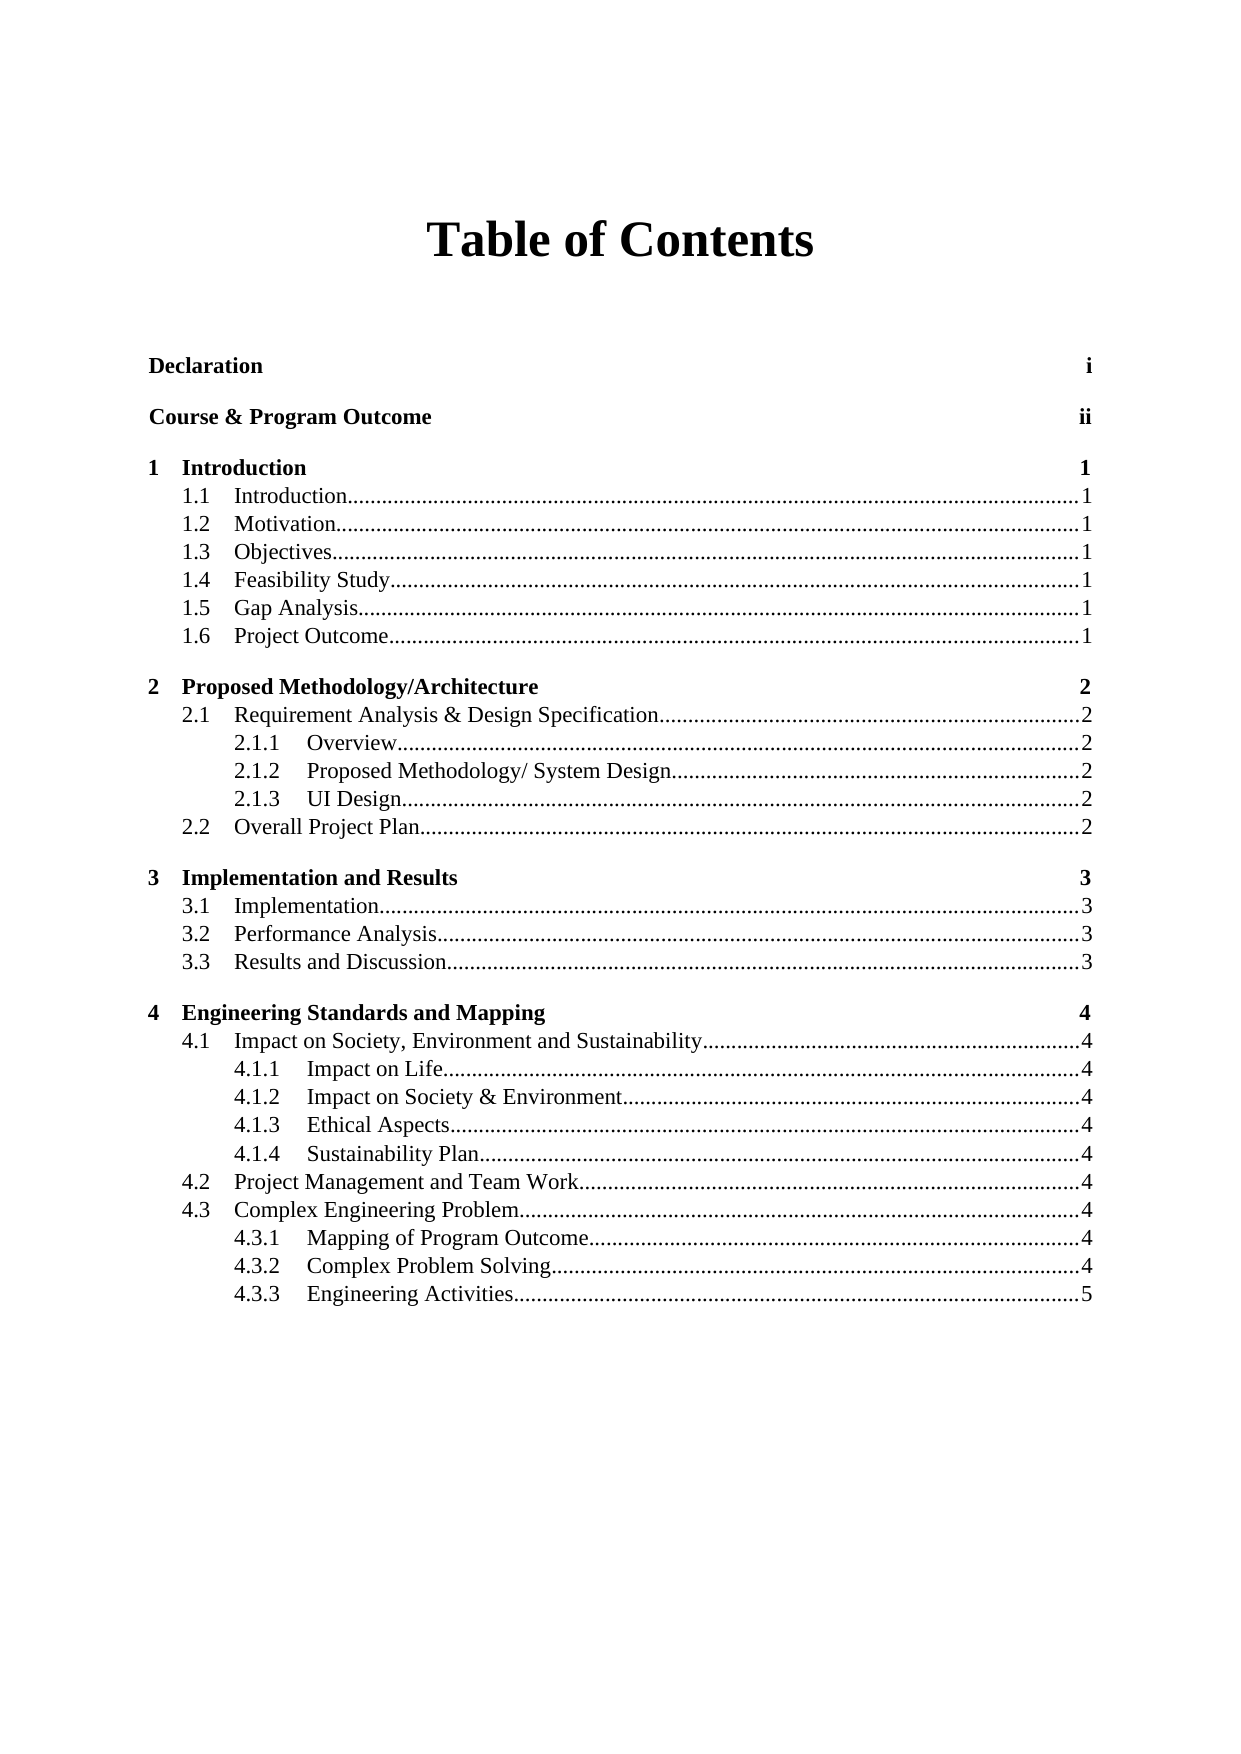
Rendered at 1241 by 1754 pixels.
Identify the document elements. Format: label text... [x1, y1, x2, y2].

list Implementation 3 [182, 892, 1146, 918]
text Course & Program Outcome ii [135, 403, 1105, 429]
subtitle Table of Contents [135, 208, 1105, 267]
list Overview 2 [234, 729, 1146, 755]
text Declaration i [135, 352, 1105, 379]
list Impact on Life 4 [234, 1055, 1146, 1082]
list Impact on Society, Environment and Sustainability 4 [182, 1027, 1146, 1053]
list Performance Analysis 3 [182, 920, 1146, 947]
list Impact on Society & Environment 4 [234, 1083, 1146, 1110]
list Proposed Methodology/ System Design 2 [234, 757, 1146, 783]
list Feasibility Study 1 [182, 566, 1146, 592]
list Proposed Methodology/Architecture 2 [148, 673, 1146, 699]
list Implementation and Results 3 [148, 864, 1146, 891]
list Sustainability Plan 4 [234, 1139, 1146, 1166]
list Mapping of Program Outcome 4 [234, 1224, 1146, 1250]
list Engineering Activities 5 [234, 1280, 1146, 1307]
list Engineering Standards and Mapping 4 [148, 999, 1146, 1025]
list Introduction 1 [148, 454, 1146, 480]
list Objectives 1 [182, 538, 1146, 564]
list Introduction 1 [182, 482, 1146, 508]
list UI Design 2 [234, 785, 1146, 812]
list Complex Problem Solving 4 [234, 1252, 1146, 1278]
list Project Outcome 1 [182, 622, 1146, 648]
list Project Management and Team Work 4 [182, 1168, 1146, 1194]
list Gap Analysis 1 [182, 594, 1146, 620]
list Ethical Aspects 4 [234, 1111, 1146, 1138]
list Overall Project Plan 2 [182, 813, 1146, 840]
list Complex Engineering Problem 4 [182, 1196, 1146, 1222]
list Requirement Analysis & Design Specification 2 [182, 701, 1146, 727]
list Motivation 1 [182, 510, 1146, 536]
list Results and Discussion 3 [182, 948, 1146, 975]
